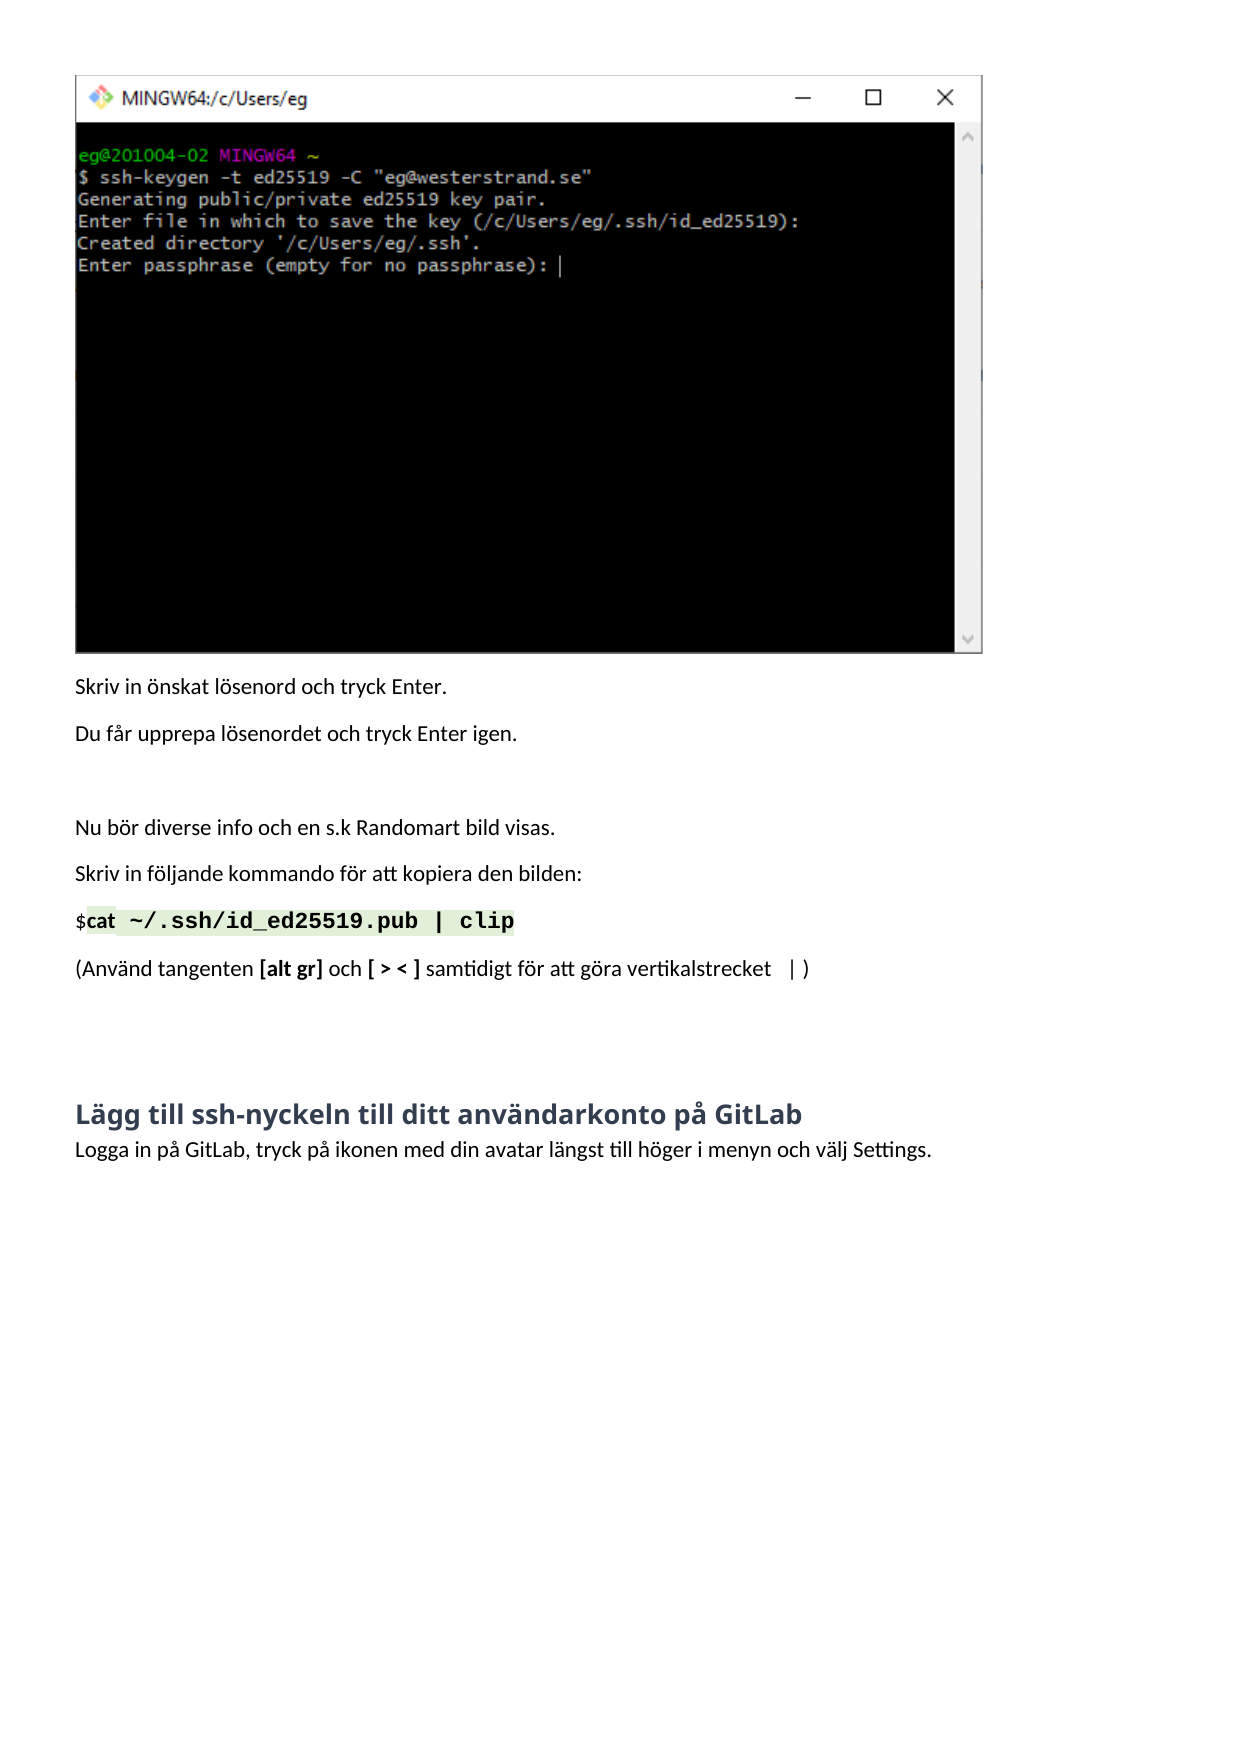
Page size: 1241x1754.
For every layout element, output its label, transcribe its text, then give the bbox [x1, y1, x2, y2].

text Nu bör diverse info och en s.k Randomart bild visas. [75, 813, 1165, 841]
text $cat ~/.ssh/id_ed25519.pub | clip [116, 906, 1165, 936]
text (Använd tangenten [alt gr] och [ > < ] samtidigt för att göra vertikalstrecket | ) [75, 954, 1165, 982]
subtitle Lägg till ssh-nyckeln till ditt användarkonto på GitLab [75, 1095, 1165, 1132]
text Logga in på GitLab, tryck på ikonen med din avatar längst till höger i menyn och välj Settings. [75, 1135, 1165, 1163]
text Skriv in följande kommando för att kopiera den bilden: [75, 859, 1165, 887]
text Skriv in önskat lösenord och tryck Enter. [75, 672, 1165, 700]
picture [75, 75, 983, 654]
text Du får upprepa lösenordet och tryck Enter igen. [75, 719, 1165, 747]
